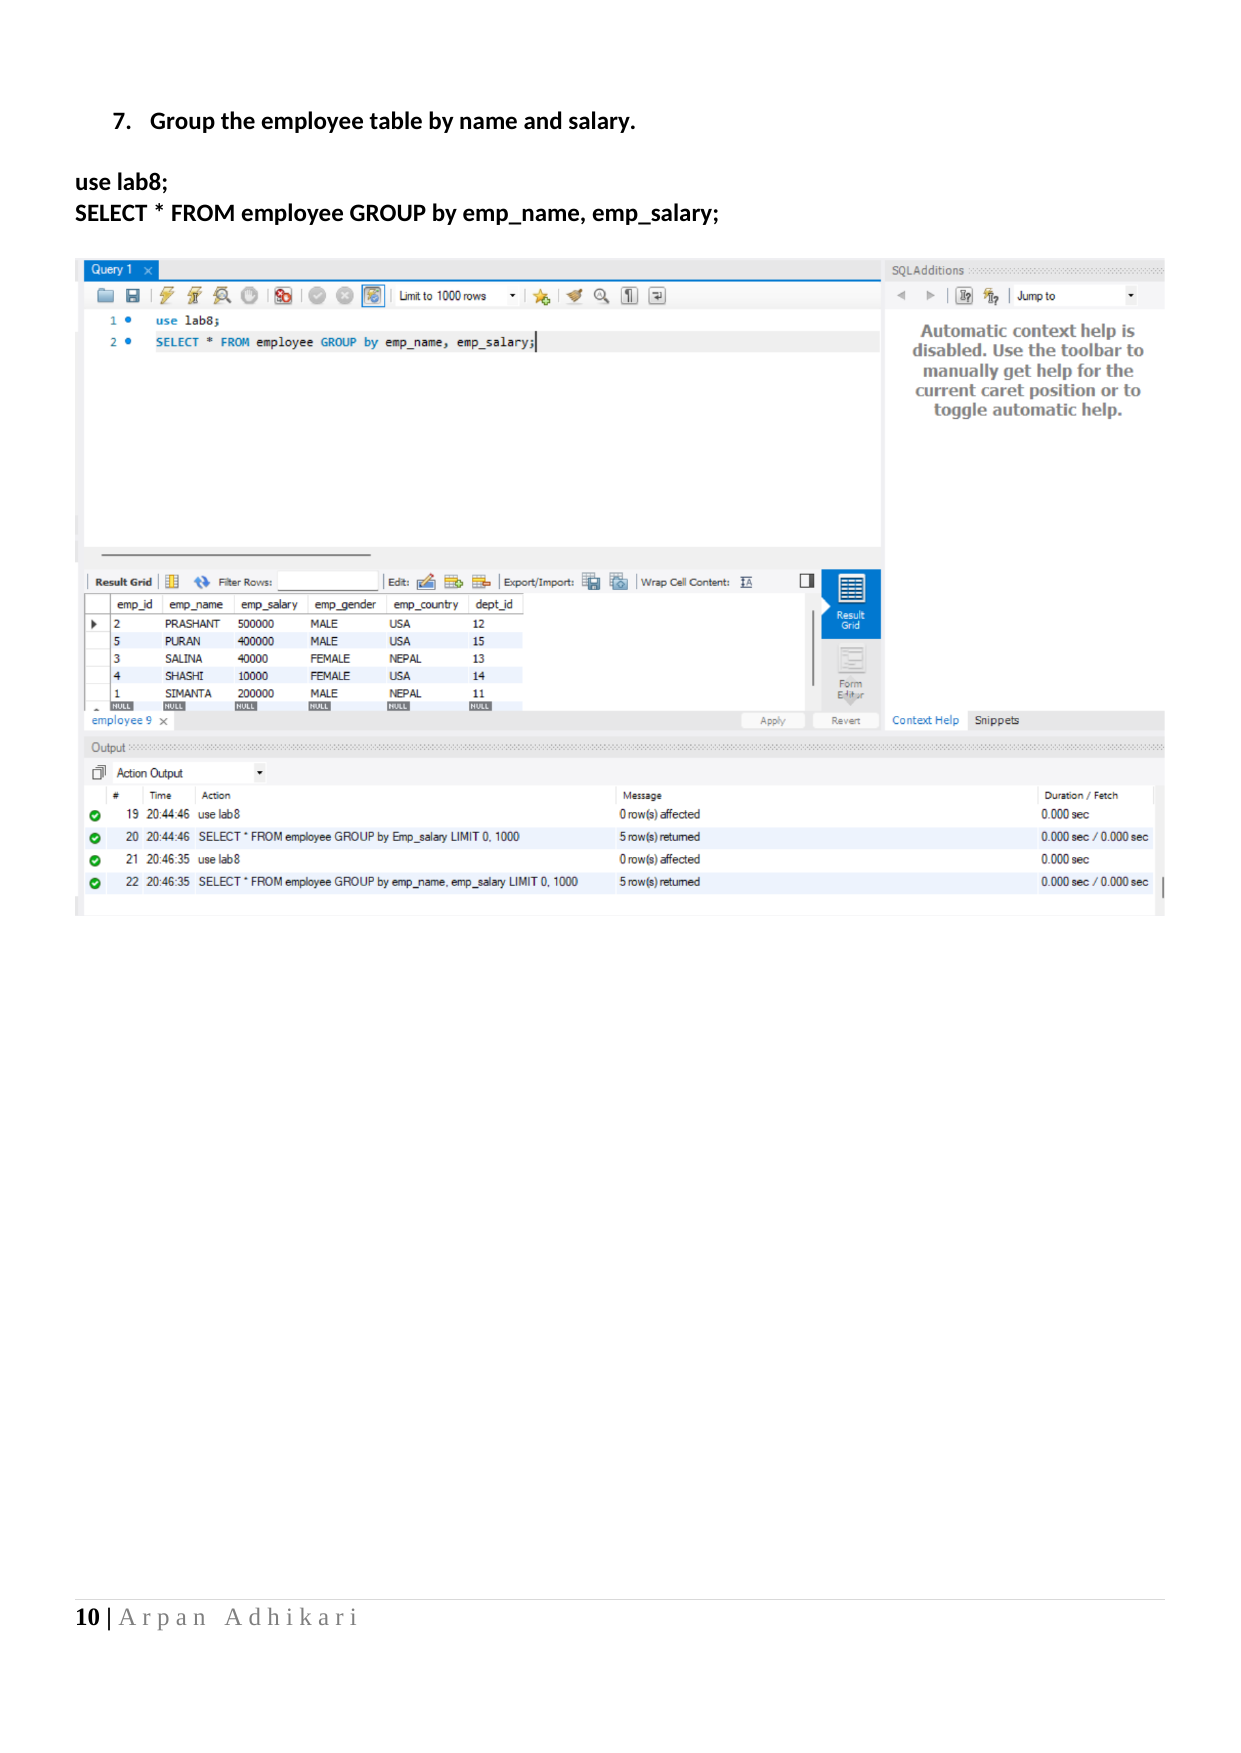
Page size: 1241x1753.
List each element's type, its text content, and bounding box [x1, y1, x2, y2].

picture [75, 258, 1165, 916]
text use lab8; [75, 167, 1165, 197]
list Group the employee table by name and salary. [112, 106, 1165, 136]
text SELECT * FROM employee GROUP by emp_name, emp_salary; [75, 197, 1165, 228]
